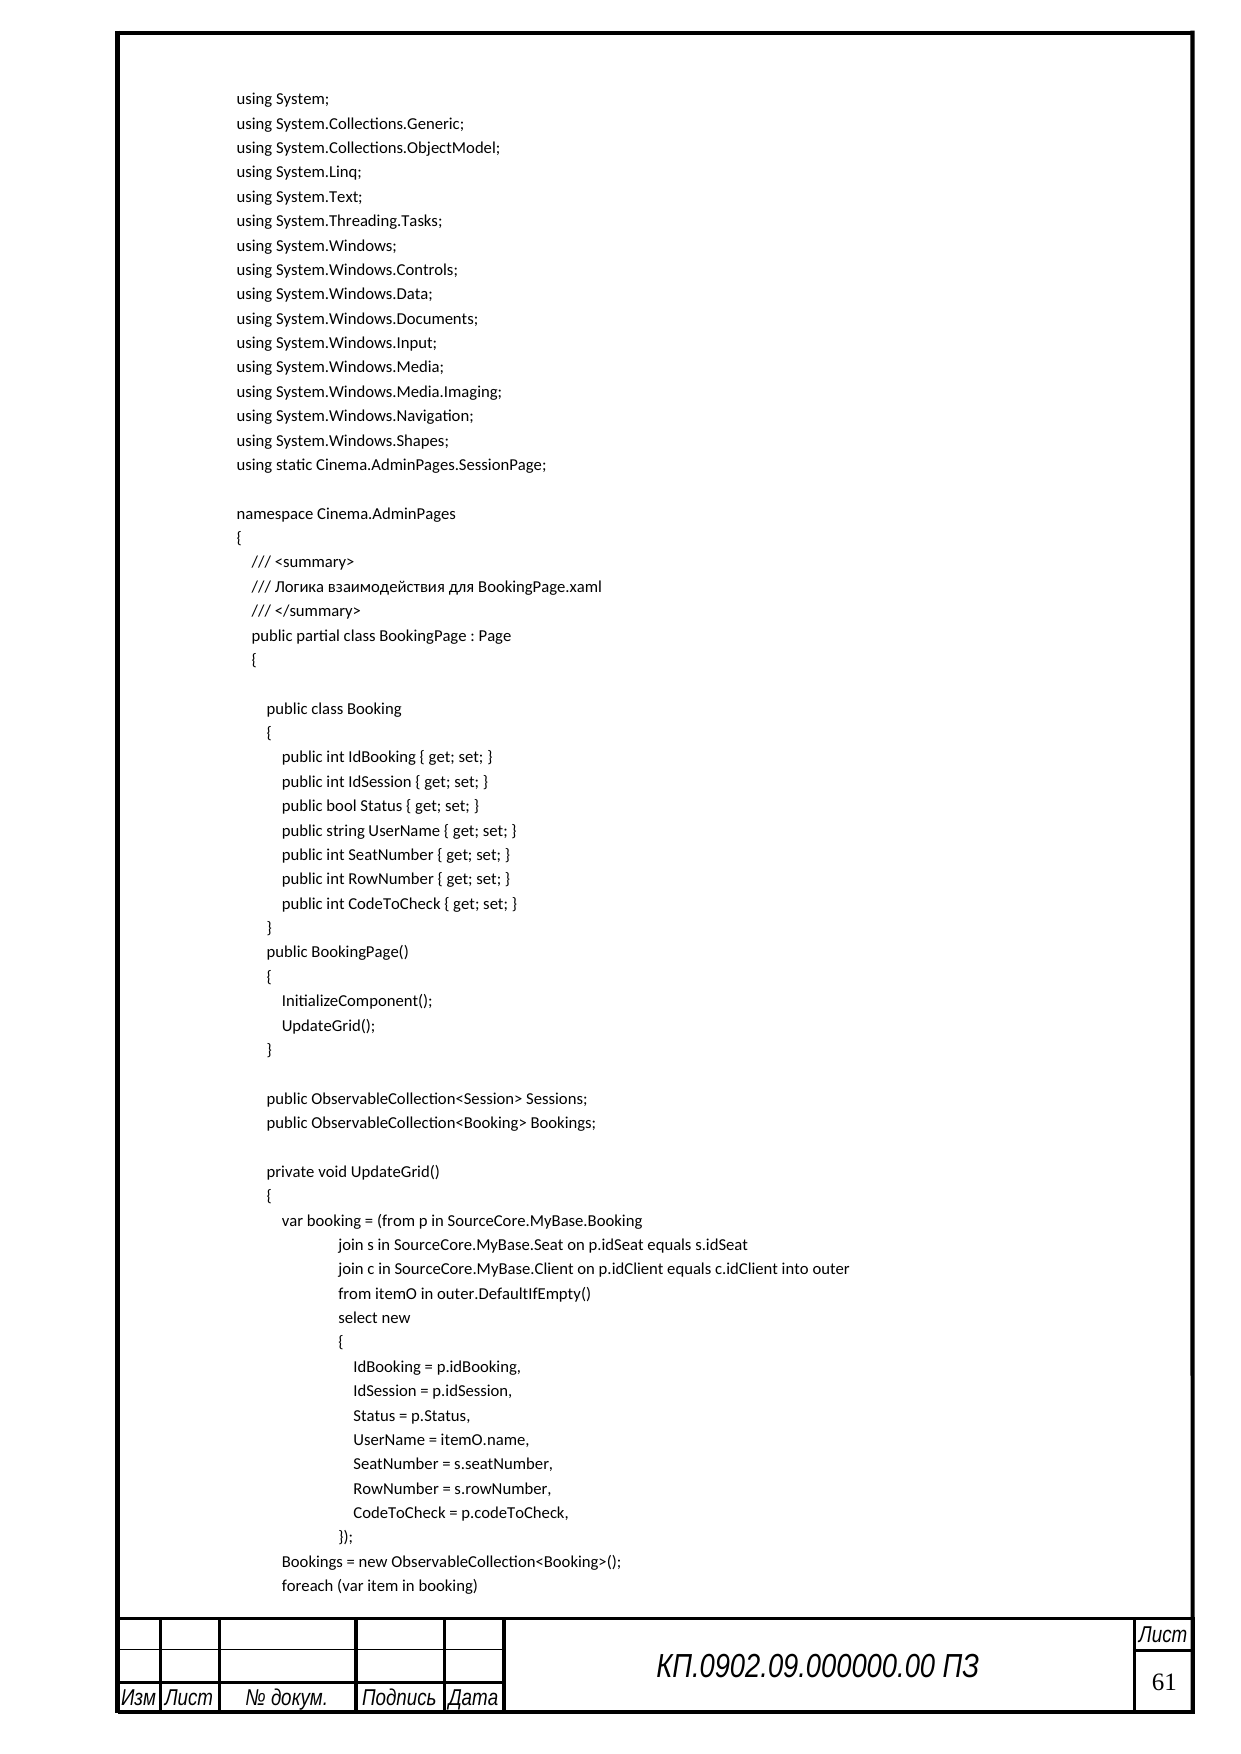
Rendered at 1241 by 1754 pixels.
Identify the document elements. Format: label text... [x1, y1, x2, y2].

text public ObservableCollection<Session> Sessions; [148, 1088, 1164, 1108]
text public int IdSession { get; set; } [148, 771, 1164, 791]
text public int IdBooking { get; set; } [148, 747, 1164, 767]
text using System.Windows.Input; [148, 332, 1164, 353]
text /// Логика взаимодействия для BookingPage.xaml [148, 576, 1164, 596]
text using static Cinema.AdminPages.SessionPage; [148, 454, 1164, 474]
text Bookings = new ObservableCollection<Booking>(); [148, 1551, 1164, 1571]
text IdSession = p.idSession, [148, 1381, 1164, 1401]
text using System.Windows.Data; [148, 284, 1164, 304]
text public bool Status { get; set; } [148, 796, 1164, 816]
text using System.Collections.ObjectModel; [148, 137, 1164, 158]
text using System.Windows.Shapes; [148, 430, 1164, 450]
text { [148, 1186, 1164, 1206]
text foreach (var item in booking) [148, 1576, 1164, 1596]
text public string UserName { get; set; } [148, 820, 1164, 840]
text { [148, 1332, 1164, 1352]
text join s in SourceCore.MyBase.Seat on p.idSeat equals s.idSeat [148, 1234, 1164, 1254]
text join c in SourceCore.MyBase.Client on p.idClient equals c.idClient into outer [148, 1259, 1164, 1279]
text using System; [148, 89, 1164, 109]
text { [148, 527, 1164, 548]
text public ObservableCollection<Booking> Bookings; [148, 1112, 1164, 1133]
text { [148, 649, 1164, 669]
text from itemO in outer.DefaultIfEmpty() [148, 1283, 1164, 1303]
text var booking = (from p in SourceCore.MyBase.Booking [148, 1210, 1164, 1230]
text /// </summary> [148, 601, 1164, 621]
text SeatNumber = s.seatNumber, [148, 1454, 1164, 1474]
text using System.Windows.Media.Imaging; [148, 381, 1164, 401]
text public int SeatNumber { get; set; } [148, 844, 1164, 864]
text using System.Windows.Navigation; [148, 406, 1164, 426]
text RowNumber = s.rowNumber, [148, 1478, 1164, 1498]
text using System.Linq; [148, 162, 1164, 182]
text using System.Windows; [148, 235, 1164, 255]
text /// <summary> [148, 552, 1164, 572]
text namespace Cinema.AdminPages [148, 503, 1164, 523]
text { [148, 722, 1164, 743]
text UserName = itemO.name, [148, 1429, 1164, 1449]
text using System.Collections.Generic; [148, 113, 1164, 133]
text public class Booking [148, 698, 1164, 718]
text using System.Threading.Tasks; [148, 211, 1164, 231]
text using System.Windows.Media; [148, 357, 1164, 377]
text InitializeComponent(); [148, 991, 1164, 1011]
text Status = p.Status, [148, 1405, 1164, 1425]
text public int CodeToCheck { get; set; } [148, 893, 1164, 913]
text using System.Windows.Documents; [148, 308, 1164, 328]
text using System.Windows.Controls; [148, 259, 1164, 279]
text public partial class BookingPage : Page [148, 625, 1164, 645]
text using System.Text; [148, 186, 1164, 206]
text select new [148, 1307, 1164, 1328]
text { [148, 966, 1164, 986]
text CodeToCheck = p.codeToCheck, [148, 1502, 1164, 1523]
text public BookingPage() [148, 942, 1164, 962]
text }); [148, 1527, 1164, 1547]
text public int RowNumber { get; set; } [148, 869, 1164, 889]
text private void UpdateGrid() [148, 1161, 1164, 1181]
text } [148, 917, 1164, 938]
text } [148, 1039, 1164, 1059]
text IdBooking = p.idBooking, [148, 1356, 1164, 1376]
text UpdateGrid(); [148, 1015, 1164, 1035]
